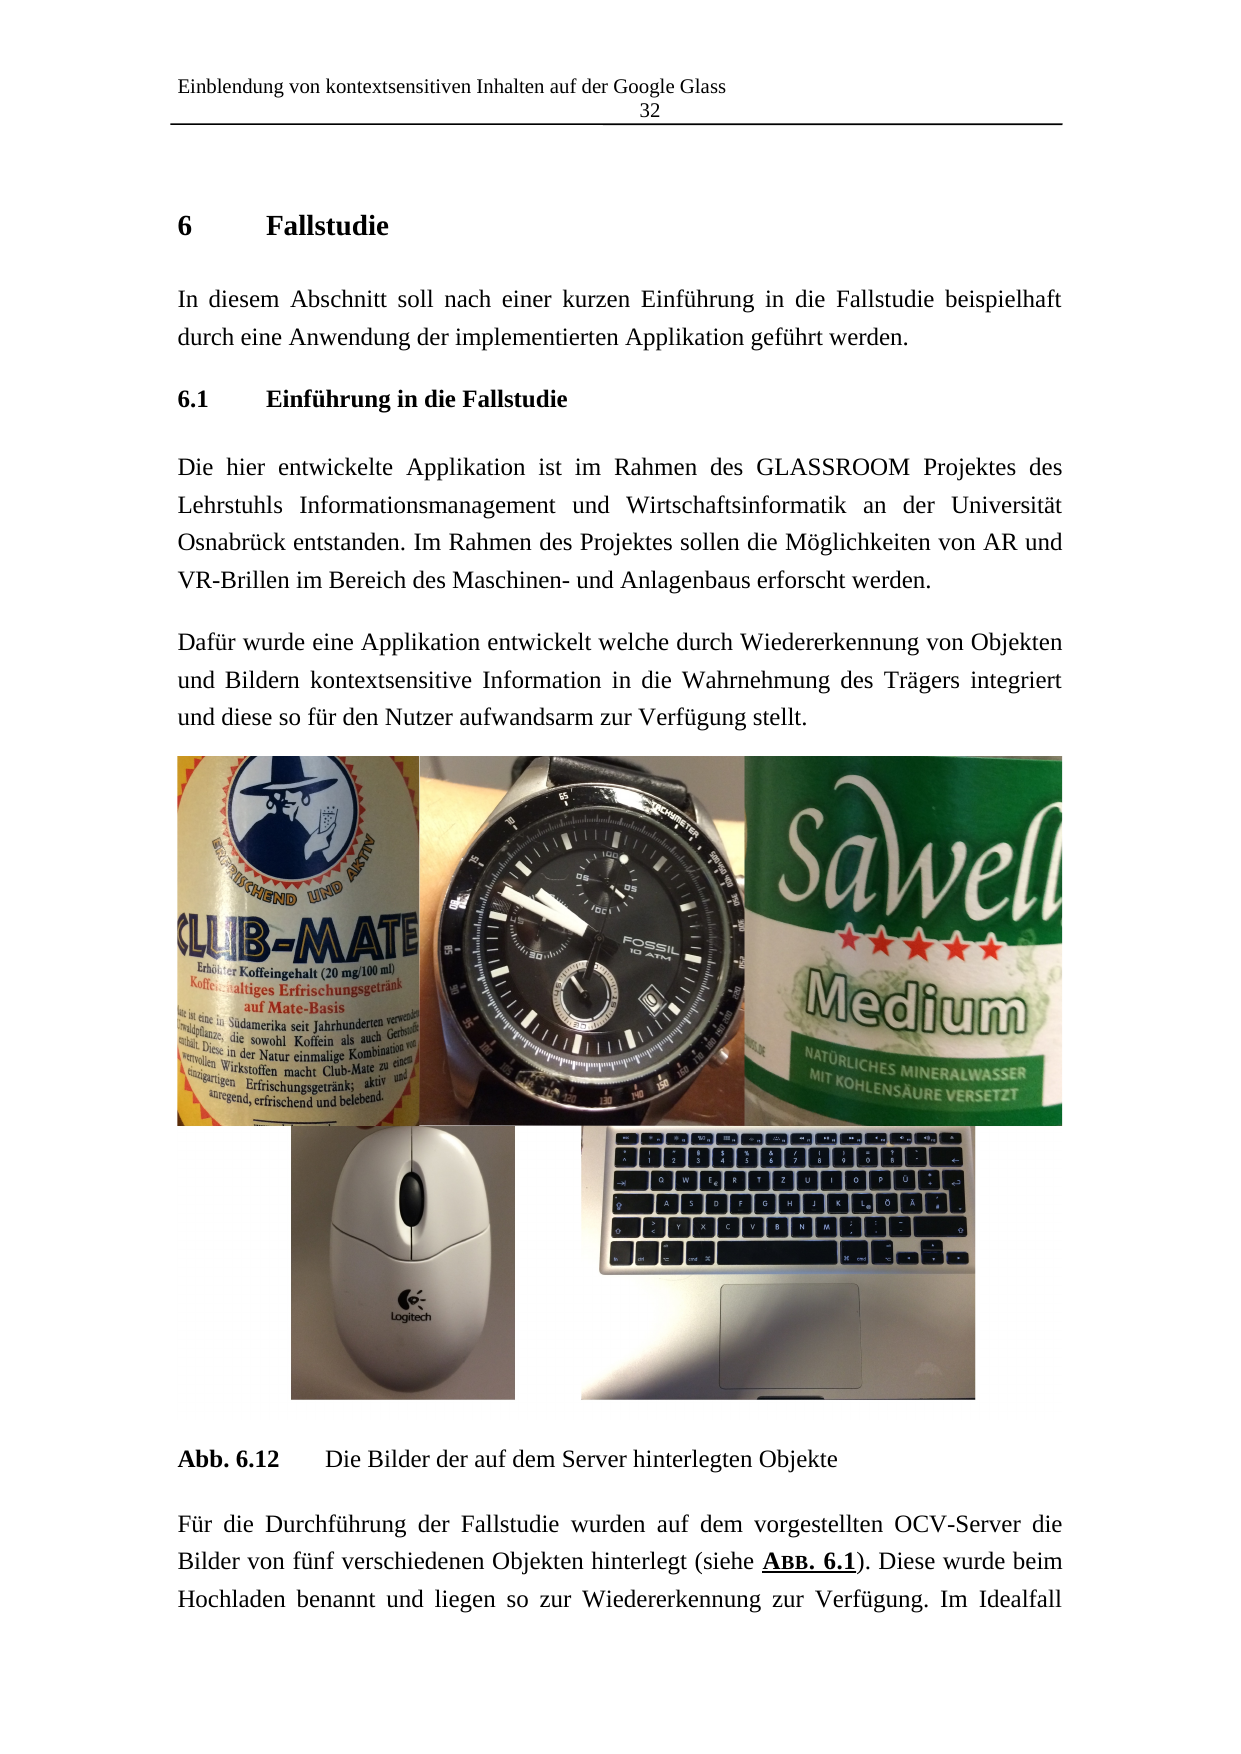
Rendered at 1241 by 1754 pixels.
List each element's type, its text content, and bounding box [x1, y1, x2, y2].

subtitle Fallstudie [177, 208, 1063, 242]
text In diesem Abschnitt soll nach einer kurzen Einführung in die Fallstudie beispielhaft durch eine Anwendung der implementierten Applikation geführt werden. [177, 275, 1063, 350]
picture [177, 756, 1063, 1420]
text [177, 1500, 1063, 1612]
subtitle Einführung in die Fallstudie [177, 384, 1063, 412]
text Die hier entwickelte Applikation ist im Rahmen des GLASSROOM Projektes des Lehrstuhls Informationsmanagement und Wirtschaftsinformatik an der Universität Osnabrück entstanden. Im Rahmen des Projektes sollen die Möglichkeiten von AR und VR-Brillen im Bereich des Maschinen- und Anlagenbaus erforscht werden. [177, 443, 1063, 593]
text Dafür wurde eine Applikation entwickelt welche durch Wiedererkennung von Objekten und Bildern kontextsensitive Information in die Wahrnehmung des Trägers integriert und diese so für den Nutzer aufwandsarm zur Verfügung stellt. [177, 618, 1063, 731]
